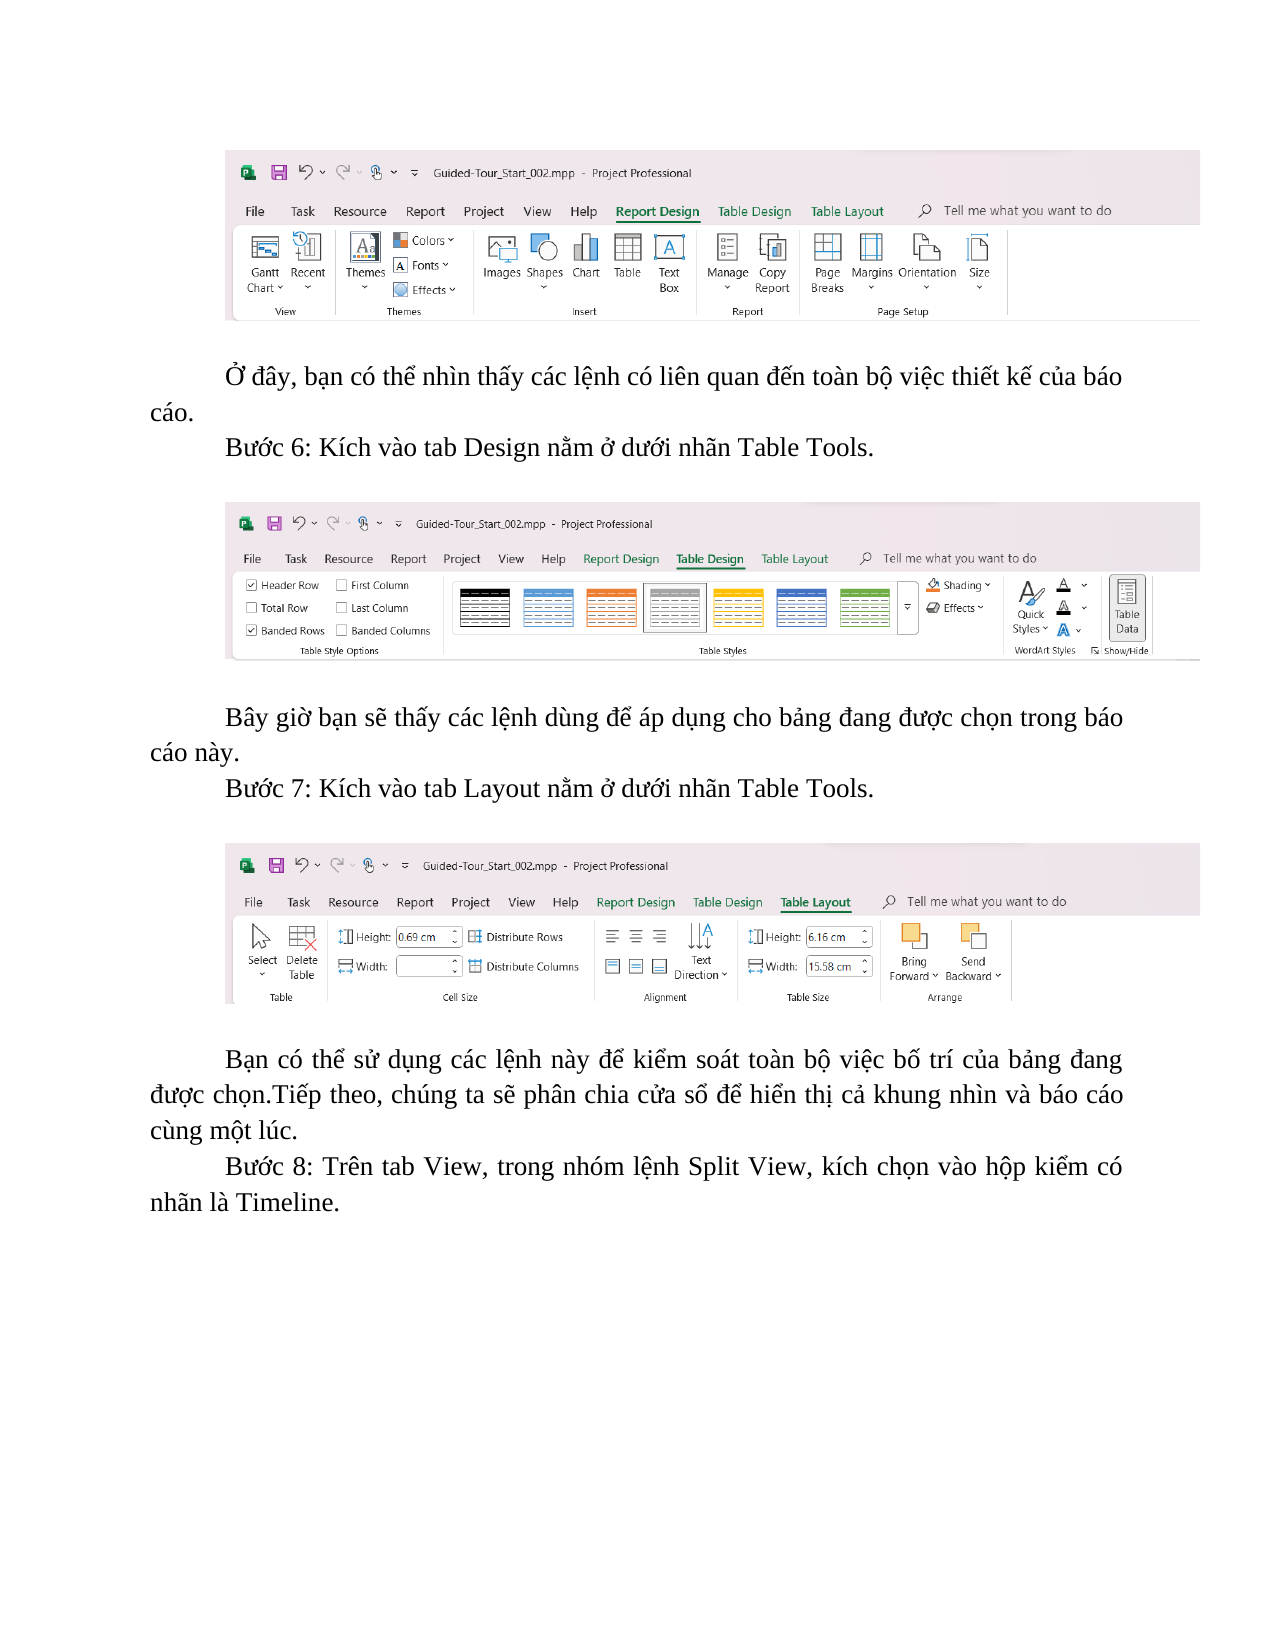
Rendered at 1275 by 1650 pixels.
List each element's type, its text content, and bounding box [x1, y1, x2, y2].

text Bước 6: Kích vào tab Design nằm ở dưới nhãn Table Tools. [150, 431, 1125, 463]
text Bước 7: Kích vào tab Layout nằm ở dưới nhãn Table Tools. [150, 772, 1125, 803]
text Bây giờ bạn sẽ thấy các lệnh dùng để áp dụng cho bảng đang được chọn trong báo cáo này. [150, 701, 1125, 767]
picture [225, 150, 1200, 321]
text Bước 8: Trên tab View, trong nhóm lệnh Split View, kích chọn vào hộp kiểm có nhãn là Timeline. [150, 1150, 1125, 1217]
picture [225, 502, 1200, 661]
text Bạn có thể sử dụng các lệnh này để kiểm soát toàn bộ việc bố trí của bảng đang được chọn.Tiếp theo, chúng ta sẽ phân chia cửa sổ để hiển thị cả khung nhìn và báo cáo cùng một lúc. [150, 1043, 1125, 1145]
picture [225, 843, 1200, 1004]
text Ở đây, bạn có thể nhìn thấy các lệnh có liên quan đến toàn bộ việc thiết kế của báo cáo. [150, 360, 1125, 427]
